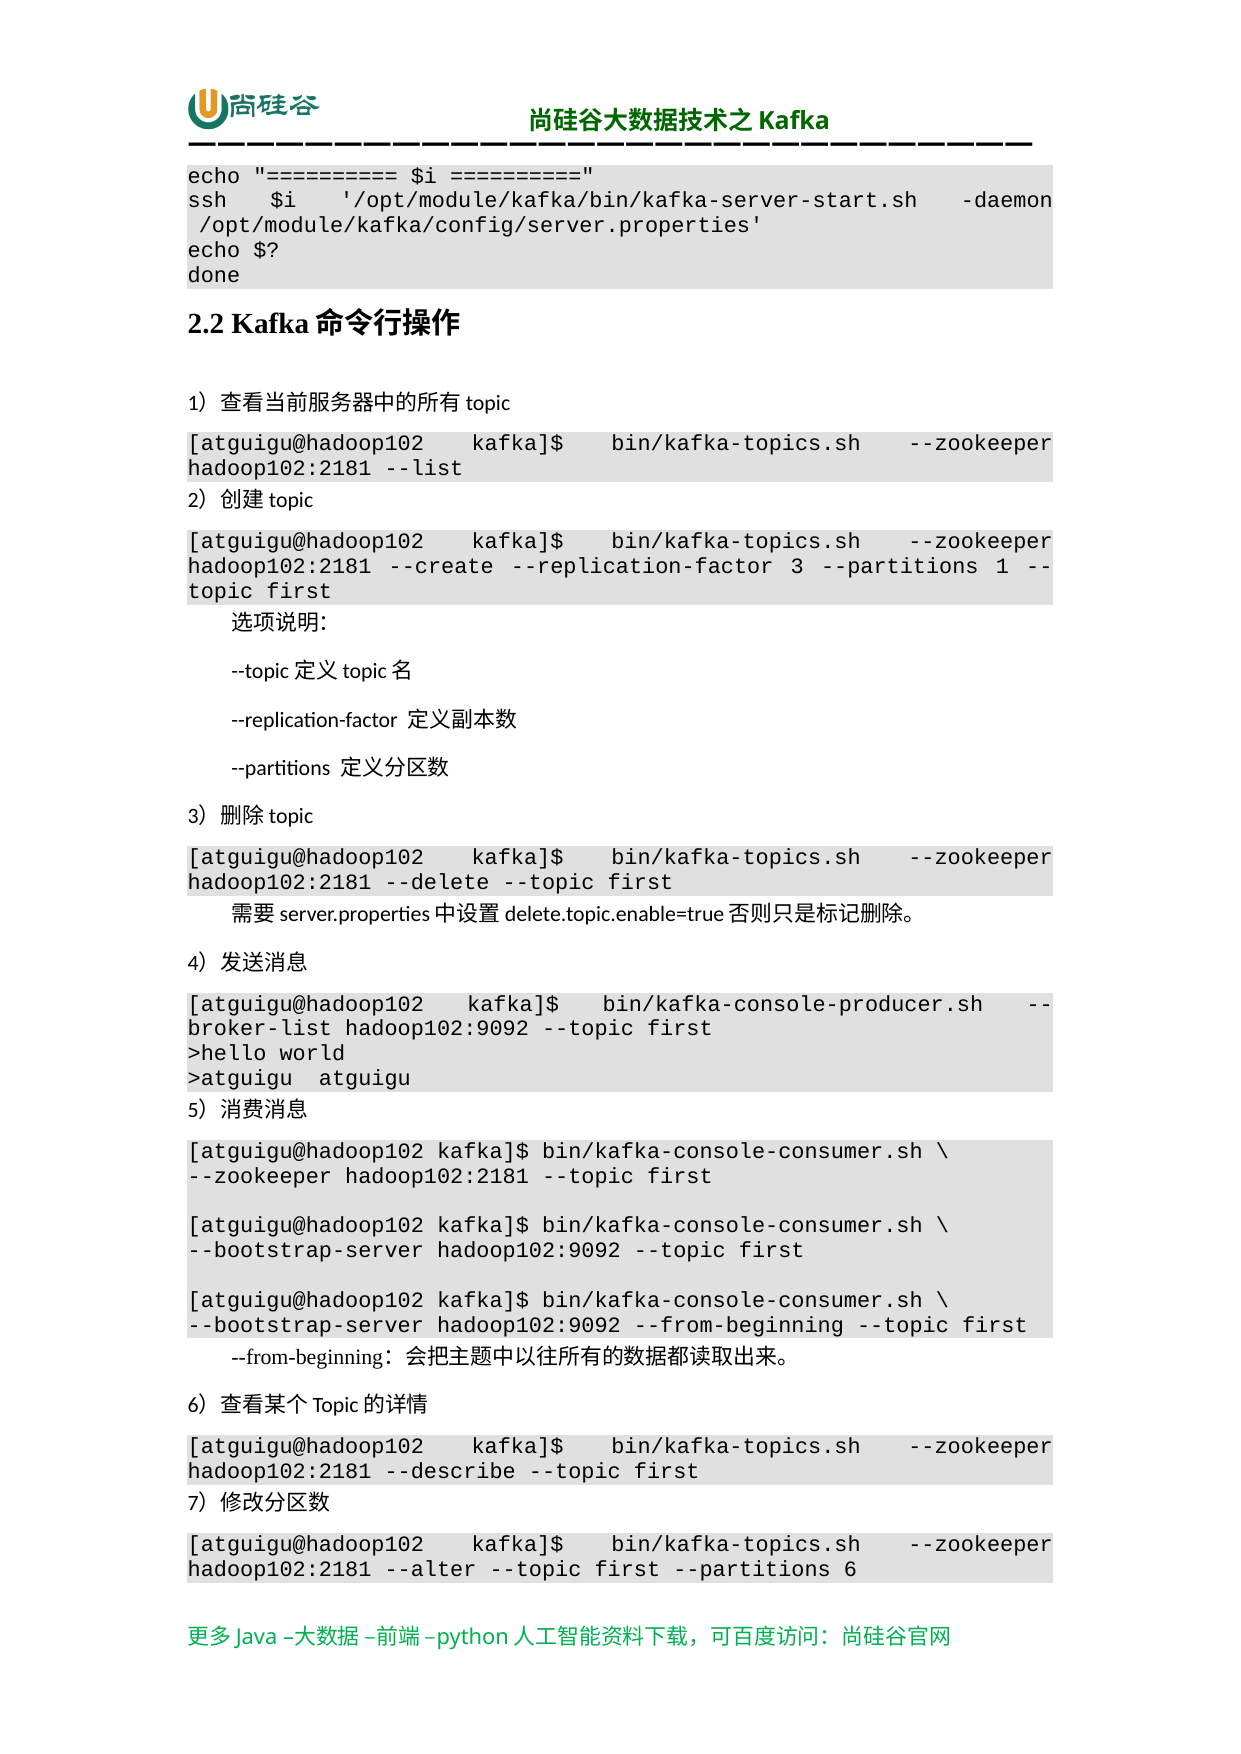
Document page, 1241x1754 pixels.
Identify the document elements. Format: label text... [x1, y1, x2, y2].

text [atguigu@hadoop102 kafka]$ bin/kafka-topics.sh --zookeeper hadoop102:2181 --alter --topic first --partitions 6 [187, 1533, 1053, 1583]
text 需要server.properties中设置delete.topic.enable=true否则只是标记删除。 [187, 896, 1053, 928]
text >hello world [187, 1042, 1053, 1067]
text [atguigu@hadoop102 kafka]$ bin/kafka-topics.sh --zookeeper hadoop102:2181 --create --replication-factor 3 --partitions 1 --topic first [187, 530, 1053, 605]
text --replication-factor 定义副本数 [231, 701, 1053, 734]
text [atguigu@hadoop102 kafka]$ bin/kafka-console-consumer.sh \ [187, 1214, 1053, 1239]
text [atguigu@hadoop102 kafka]$ bin/kafka-console-consumer.sh \ [187, 1140, 1053, 1165]
text --bootstrap-server hadoop102:9092 --from-beginning --topic first [187, 1314, 1053, 1338]
text done [187, 264, 1053, 289]
text 5）消费消息 [187, 1092, 1053, 1124]
text 2）创建topic [187, 482, 1053, 514]
text 4）发送消息 [187, 944, 1053, 977]
text 7）修改分区数 [187, 1485, 1053, 1517]
text [atguigu@hadoop102 kafka]$ bin/kafka-topics.sh --zookeeper hadoop102:2181 --list [187, 432, 1053, 482]
text [atguigu@hadoop102 kafka]$ bin/kafka-console-producer.sh --broker-list hadoop102:9092 --topic first [187, 993, 1053, 1042]
text echo $? [187, 239, 1053, 264]
text [atguigu@hadoop102 kafka]$ bin/kafka-console-consumer.sh \ [187, 1289, 1053, 1314]
subtitle 2.2 Kafka命令行操作 [187, 289, 1053, 354]
text [atguigu@hadoop102 kafka]$ bin/kafka-topics.sh --zookeeper hadoop102:2181 --delete --topic first [187, 846, 1053, 896]
text --bootstrap-server hadoop102:9092 --topic first [187, 1239, 1053, 1264]
text 1）查看当前服务器中的所有topic [187, 384, 1053, 417]
text 3）删除topic [187, 798, 1053, 831]
text --from-beginning：会把主题中以往所有的数据都读取出来。 [187, 1338, 1053, 1371]
text 6）查看某个Topic的详情 [187, 1387, 1053, 1419]
text ssh $i '/opt/module/kafka/bin/kafka-server-start.sh -daemon /opt/module/kafka/config/server.properties' [187, 189, 1053, 239]
text --partitions 定义分区数 [231, 750, 1053, 782]
text [atguigu@hadoop102 kafka]$ bin/kafka-topics.sh --zookeeper hadoop102:2181 --describe --topic first [187, 1435, 1053, 1485]
text 选项说明： [231, 605, 1053, 637]
text echo "========== $i ==========" [187, 165, 1053, 189]
text --topic 定义topic名 [231, 653, 1053, 686]
text >atguigu atguigu [187, 1067, 1053, 1092]
text --zookeeper hadoop102:2181 --topic first [187, 1165, 1053, 1190]
